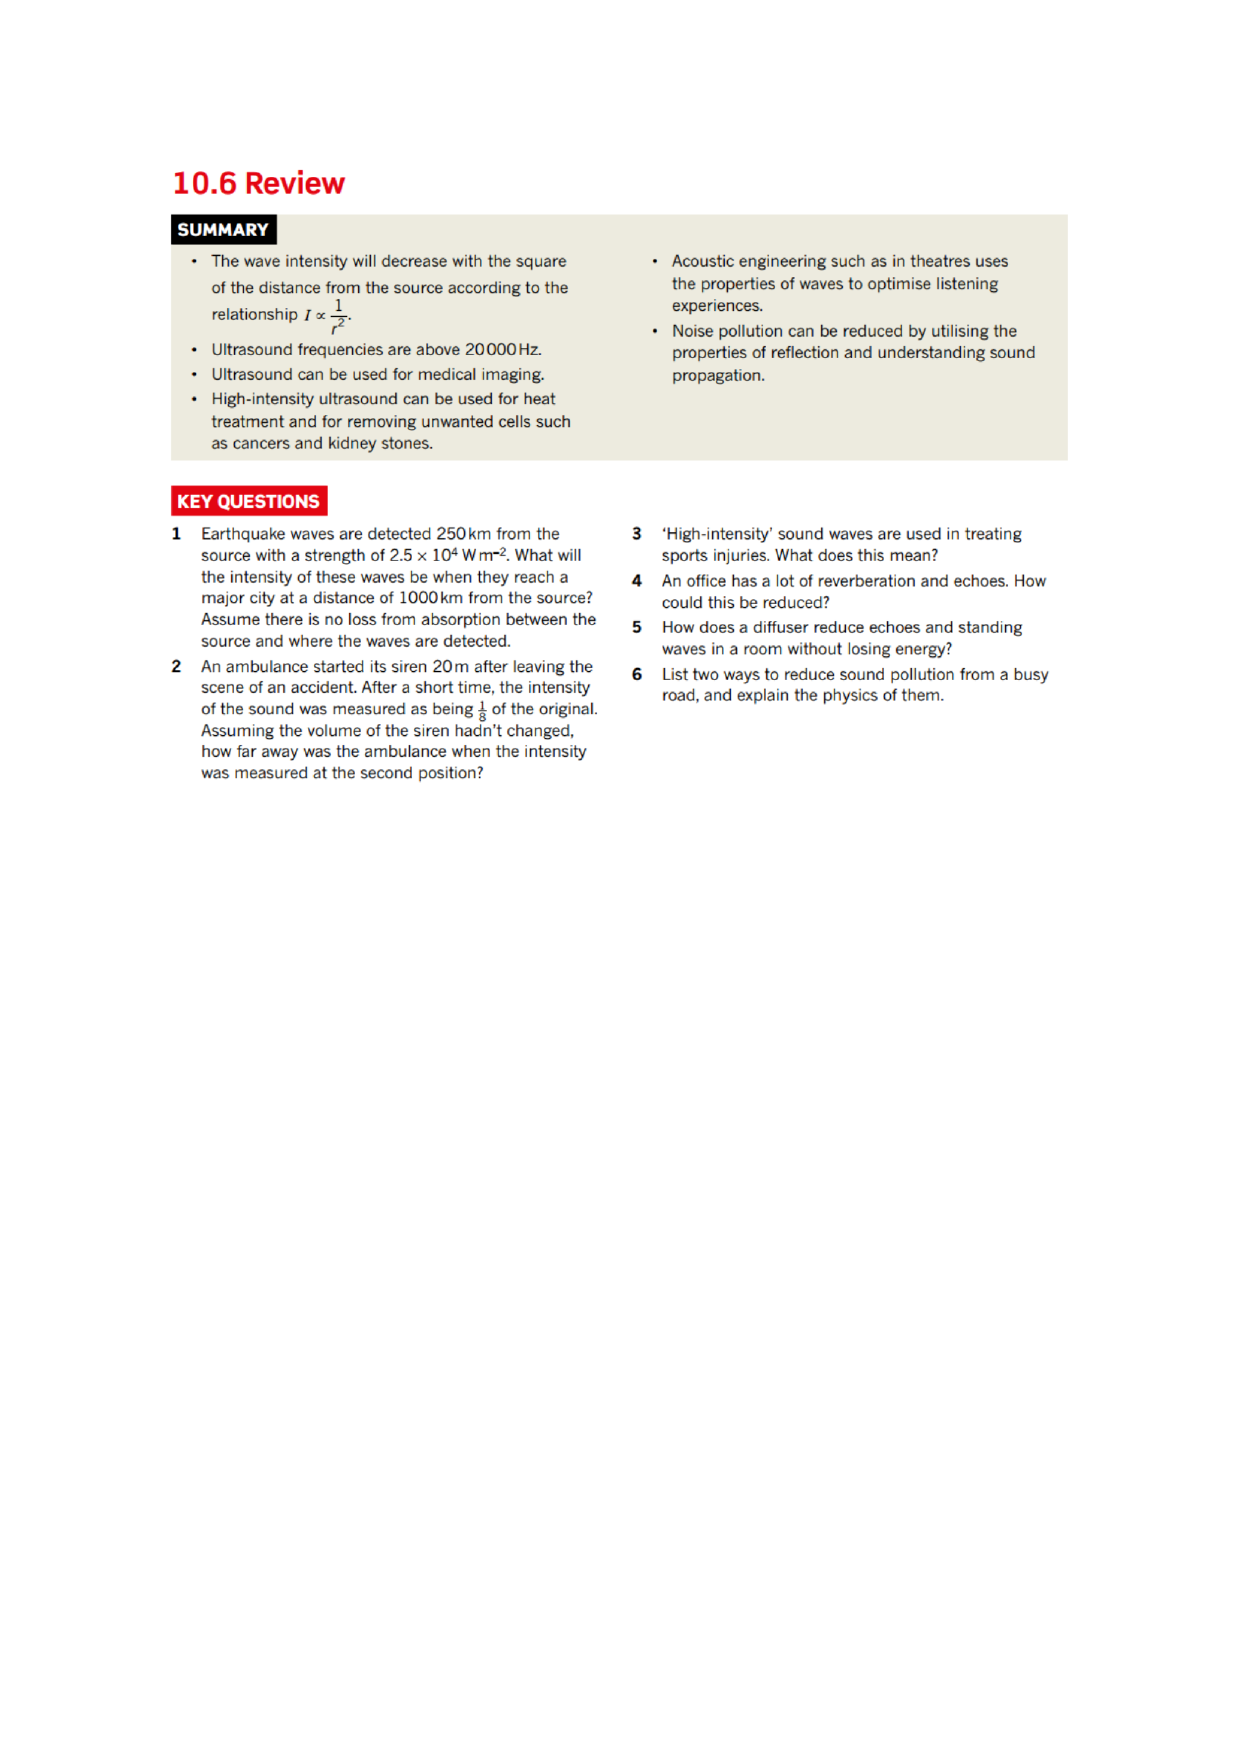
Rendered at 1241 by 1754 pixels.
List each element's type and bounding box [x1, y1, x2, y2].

picture [150, 150, 1091, 795]
